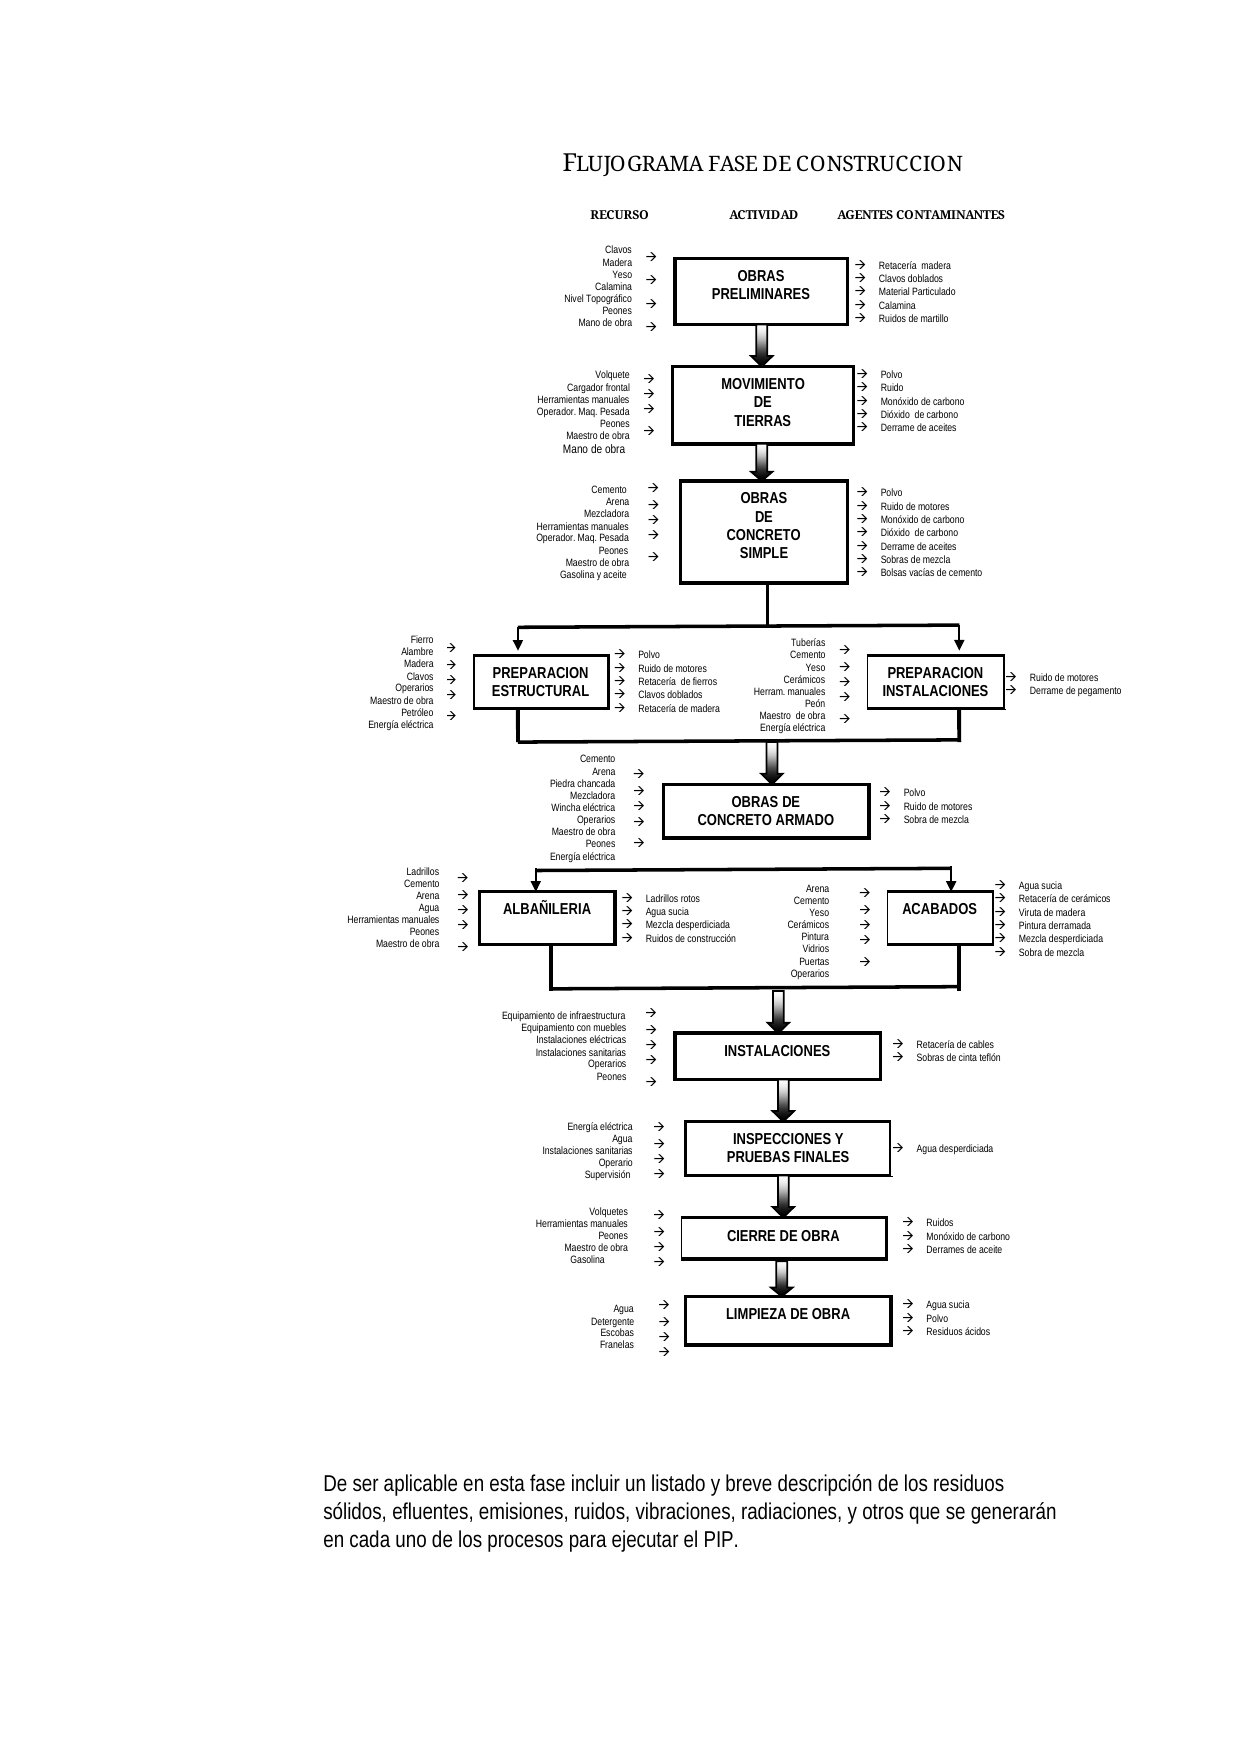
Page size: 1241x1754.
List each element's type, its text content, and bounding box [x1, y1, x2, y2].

list De ser aplicable en esta fase incluir un listado y breve descripción de los residuos sólidos, efluentes, emisiones, ruidos, vibraciones, radiaciones, y otros que se generarán en cada uno de los procesos para ejecutar el PIP. [323, 1469, 1063, 1553]
